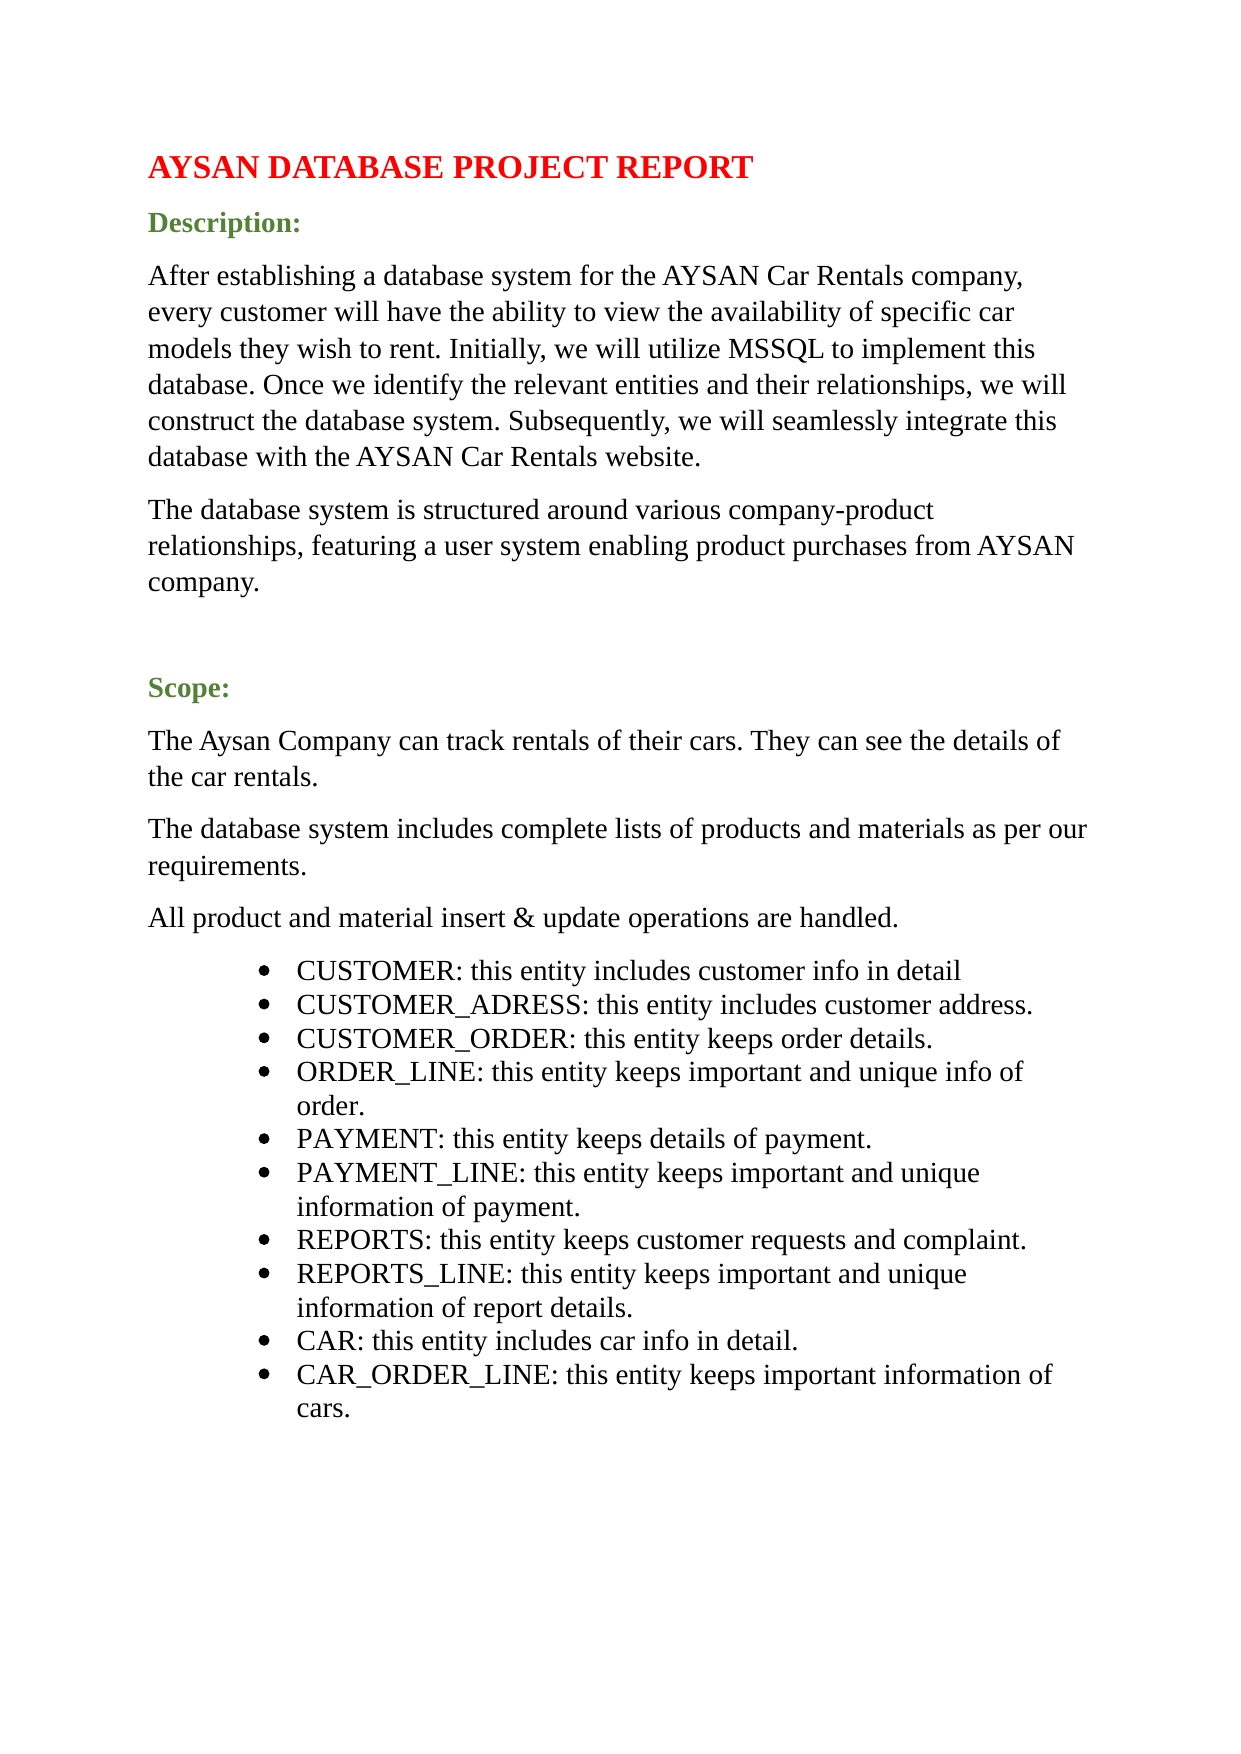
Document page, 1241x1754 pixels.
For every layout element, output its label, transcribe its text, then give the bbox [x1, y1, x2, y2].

list CAR: this entity includes car info in detail. [259, 1323, 1093, 1357]
list REPORTS: this entity keeps customer requests and complaint. [259, 1222, 1093, 1256]
text Scope: [148, 670, 1093, 703]
list CUSTOMER_ORDER: this entity keeps order details. [259, 1021, 1093, 1054]
list CUSTOMER: this entity includes customer info in detail [259, 953, 1093, 987]
text Description: [148, 206, 1093, 239]
text AYSAN DATABASE PROJECT REPORT [148, 148, 1093, 186]
text The database system includes complete lists of products and materials as per our requirements. [148, 812, 1093, 881]
list CAR_ORDER_LINE: this entity keeps important information of cars. [259, 1357, 1093, 1424]
text The database system is structured around various company-product relationships, featuring a user system enabling product purchases from AYSAN company. [148, 492, 1093, 598]
list ORDER_LINE: this entity keeps important and unique info of order. [259, 1054, 1093, 1122]
text The Aysan Company can track rentals of their cars. They can see the details of the car rentals. [148, 723, 1093, 792]
list PAYMENT_LINE: this entity keeps important and unique information of payment. [259, 1155, 1093, 1222]
list REPORTS_LINE: this entity keeps important and unique information of report details. [259, 1256, 1093, 1323]
text After establishing a database system for the AYSAN Car Rentals company, every customer will have the ability to view the availability of specific car models they wish to rent. Initially, we will utilize MSSQL to implement this database. Once we identify the relevant entities and their relationships, we will construct the database system. Subsequently, we will seamlessly integrate this database with the AYSAN Car Rentals website. [148, 258, 1093, 473]
text All product and material insert & update operations are handled. [148, 901, 1093, 934]
list PAYMENT: this entity keeps details of payment. [259, 1122, 1093, 1155]
list CUSTOMER_ADRESS: this entity includes customer address. [259, 987, 1093, 1021]
